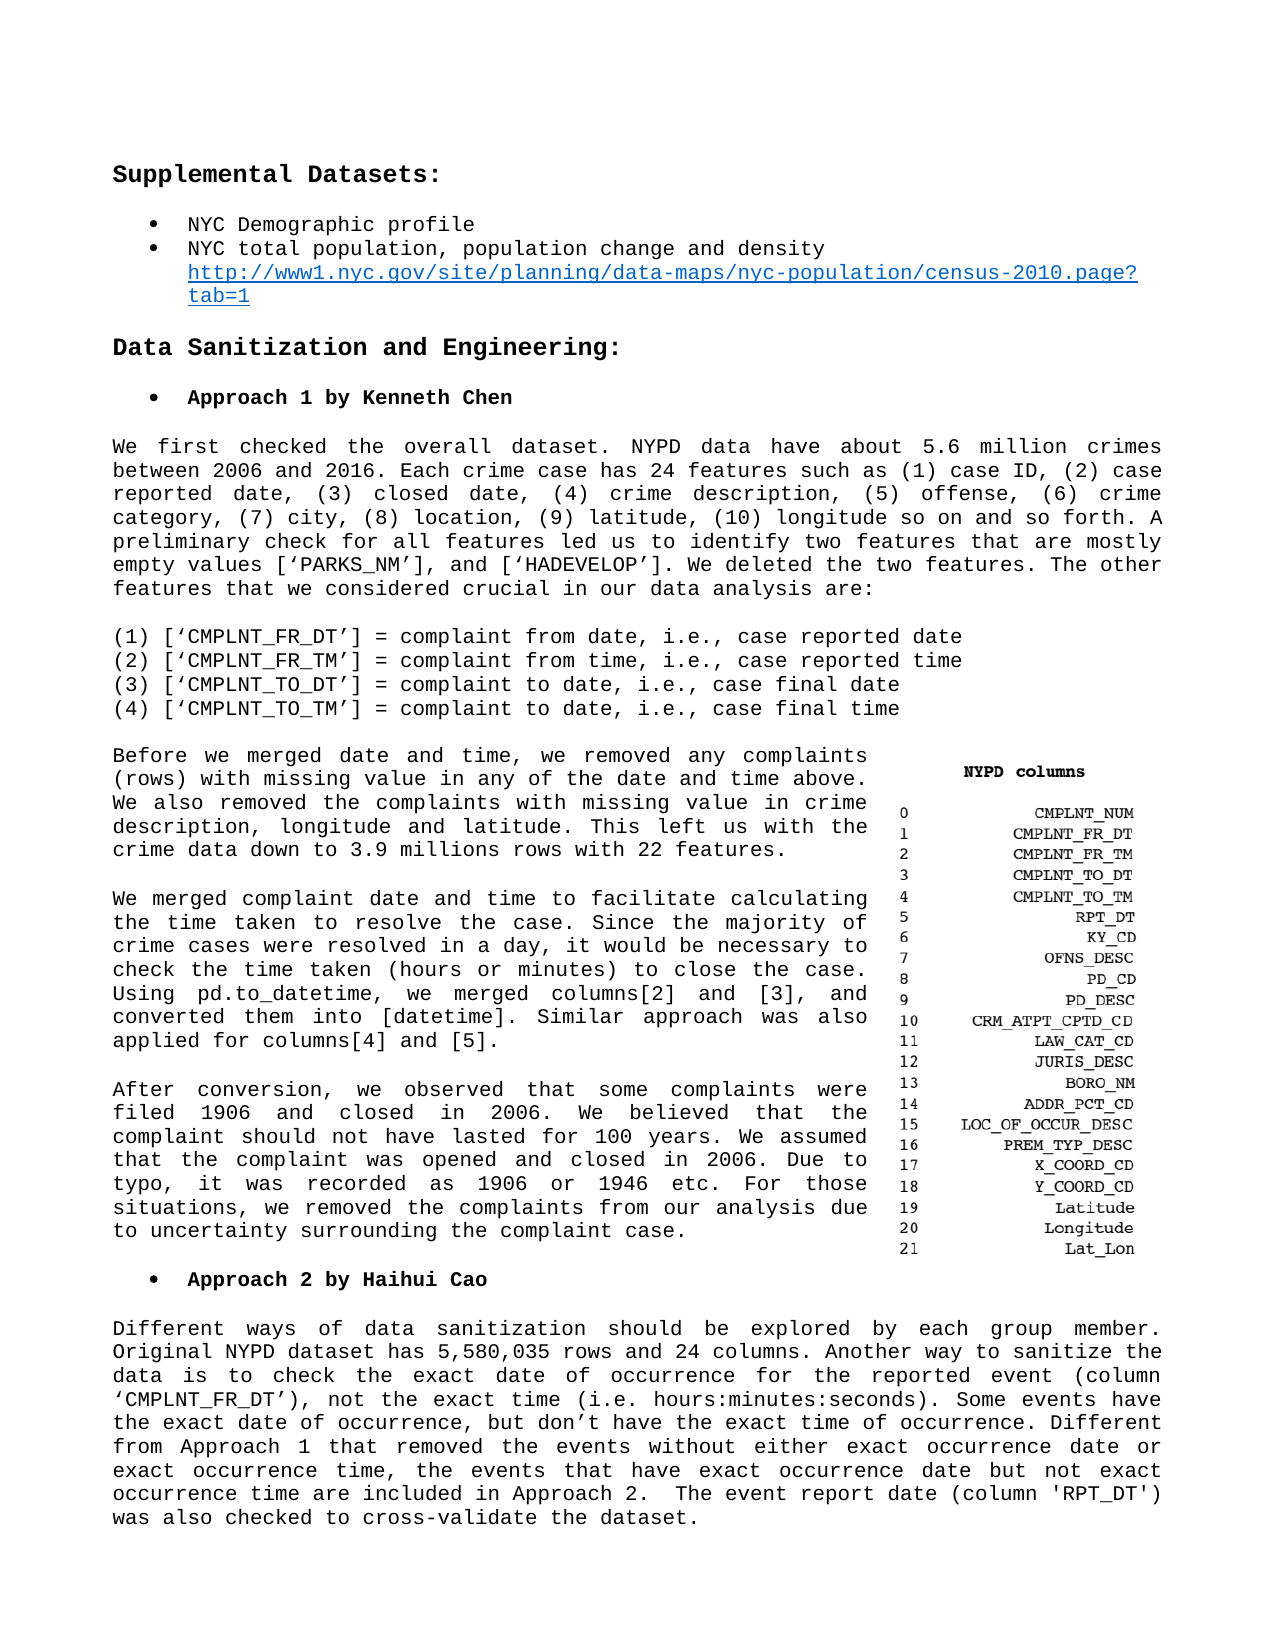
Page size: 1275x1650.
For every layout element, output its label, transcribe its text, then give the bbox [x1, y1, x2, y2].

list Approach 2 by Haihui Cao [150, 1269, 1162, 1293]
list http://www1.nyc.gov/site/planning/data-maps/nyc-population/census-2010.page?tab=1 [187, 262, 1162, 309]
text We merged complaint date and time to facilitate calculating the time taken to resolve the case. Since the majority of crime cases were resolved in a day, it would be necessary to check the time taken (hours or minutes) to close the case. Using pd.to_datetime, we merged columns[2] and [3], and converted them into [datetime]. Similar approach was also applied for columns[4] and [5]. [112, 888, 1162, 1053]
text (2) [‘CMPLNT_FR_TM’] = complaint from time, i.e., case reported time [112, 650, 1162, 674]
list NYC total population, population change and density [150, 238, 1162, 262]
list Approach 1 by Kenneth Chen [150, 387, 1162, 411]
text Different ways of data sanitization should be explored by each group member. Original NYPD dataset has 5,580,035 rows and 24 columns. Another way to sanitize the data is to check the exact date of occurrence for the reported event (column ‘CMPLNT_FR_DT’), not the exact time (i.e. hours:minutes:seconds). Some events have the exact date of occurrence, but don’t have the exact time of occurrence. Different from Approach 1 that removed the events without either exact occurrence date or exact occurrence time, the events that have exact occurrence date but not exact occurrence time are included in Approach 2. The event report date (column 'RPT_DT') was also checked to cross-validate the dataset. [112, 1318, 1162, 1531]
text After conversion, we observed that some complaints were filed 1906 and closed in 2006. We believed that the complaint should not have lasted for 100 years. We assumed that the complaint was opened and closed in 2006. Due to typo, it was recorded as 1906 or 1946 etc. For those situations, we removed the complaints from our analysis due to uncertainty surrounding the complaint case. [112, 1078, 1162, 1244]
text (1) [‘CMPLNT_FR_DT’] = complaint from date, i.e., case reported date [112, 627, 1162, 650]
text Before we merged date and time, we removed any complaints (rows) with missing value in any of the date and time above. We also removed the complaints with missing value in crime description, longitude and latitude. This left us with the crime data down to 3.9 millions rows with 22 features. [112, 745, 1162, 863]
text (3) [‘CMPLNT_TO_DT’] = complaint to date, i.e., case final date [112, 674, 1162, 697]
text Supplemental Datasets: [112, 161, 1162, 189]
text Data Sanitization and Engineering: [112, 334, 1162, 362]
list NYC Demographic profile [150, 214, 1162, 238]
text (4) [‘CMPLNT_TO_TM’] = complaint to date, i.e., case final time [112, 697, 1162, 721]
text We first checked the overall dataset. NYPD data have about 5.6 million crimes between 2006 and 2016. Each crime case has 24 features such as (1) case ID, (2) case reported date, (3) closed date, (4) crime description, (5) offense, (6) crime category, (7) city, (8) location, (9) latitude, (10) longitude so on and so forth. A preliminary check for all features led us to identify two features that are mostly empty values [‘PARKS_NM’], and [‘HADEVELOP’]. We deleted the two features. The other features that we considered crucial in our data analysis are: [112, 436, 1162, 602]
